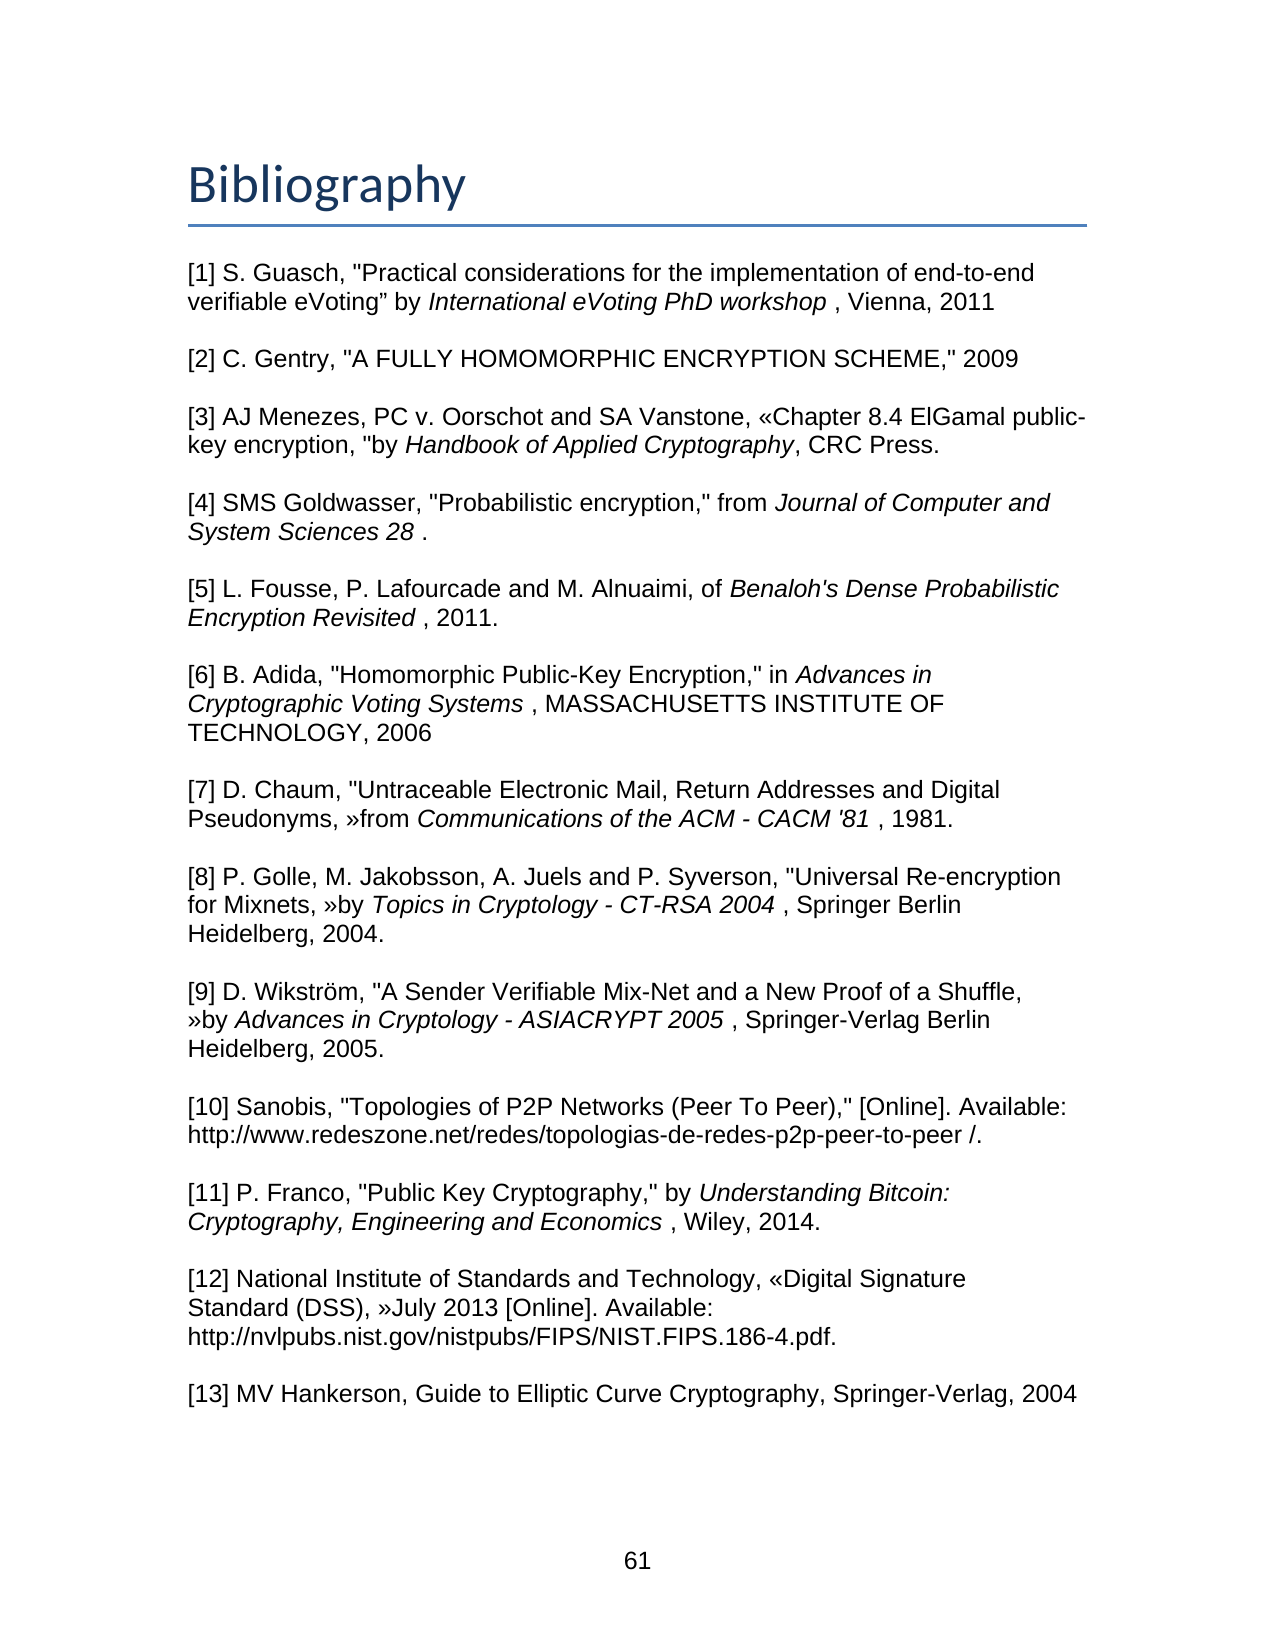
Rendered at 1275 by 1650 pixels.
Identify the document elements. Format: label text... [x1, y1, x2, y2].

title Bibliography [187, 150, 1087, 227]
text [12] National Institute of Standards and Technology, «Digital Signature [187, 1264, 1087, 1293]
text http://nvlpubs.nist.gov/nistpubs/FIPS/NIST.FIPS.186-4.pdf. [187, 1322, 1087, 1350]
text [6] B. Adida, "Homomorphic Public-Key Encryption," in Advances in Cryptographic Voting Systems , MASSACHUSETTS INSTITUTE OF TECHNOLOGY, 2006 [187, 660, 1087, 747]
text [13] MV Hankerson, Guide to Elliptic Curve Cryptography, Springer-Verlag, 2004 [187, 1379, 1087, 1408]
text [11] P. Franco, "Public Key Cryptography," by Understanding Bitcoin: [187, 1178, 1087, 1207]
text [4] SMS Goldwasser, "Probabilistic encryption," from Journal of Computer and System Sciences 28 . [187, 488, 1087, 545]
text Cryptography, Engineering and Economics , Wiley, 2014. [187, 1207, 1087, 1235]
text [3] AJ Menezes, PC v. Oorschot and SA Vanstone, «Chapter 8.4 ElGamal public-key encryption, "by Handbook of Applied Cryptography, CRC Press. [187, 402, 1087, 459]
text [2] C. Gentry, "A FULLY HOMOMORPHIC ENCRYPTION SCHEME," 2009 [187, 344, 1087, 373]
text [10] Sanobis, "Topologies of P2P Networks (Peer To Peer)," [Online]. Available: [187, 1092, 1087, 1120]
text [1] S. Guasch, "Practical considerations for the implementation of end-to-end verifiable eVoting” by International eVoting PhD workshop , Vienna, 2011 [187, 258, 1087, 315]
text [8] P. Golle, M. Jakobsson, A. Juels and P. Syverson, "Universal Re-encryption for Mixnets, »by Topics in Cryptology - CT-RSA 2004 , Springer Berlin Heidelberg, 2004. [187, 862, 1087, 948]
text [5] L. Fousse, P. Lafourcade and M. Alnuaimi, of Benaloh's Dense Probabilistic Encryption Revisited , 2011. [187, 574, 1087, 632]
text [9] D. Wikström, "A Sender Verifiable Mix-Net and a New Proof of a Shuffle, »by Advances in Cryptology - ASIACRYPT 2005 , Springer-Verlag Berlin Heidelberg, 2005. [187, 977, 1087, 1063]
text http://www.redeszone.net/redes/topologias-de-redes-p2p-peer-to-peer /. [187, 1120, 1087, 1149]
text [7] D. Chaum, "Untraceable Electronic Mail, Return Addresses and Digital Pseudonyms, »from Communications of the ACM - CACM '81 , 1981. [187, 775, 1087, 833]
text Standard (DSS), »July 2013 [Online]. Available: [187, 1293, 1087, 1322]
